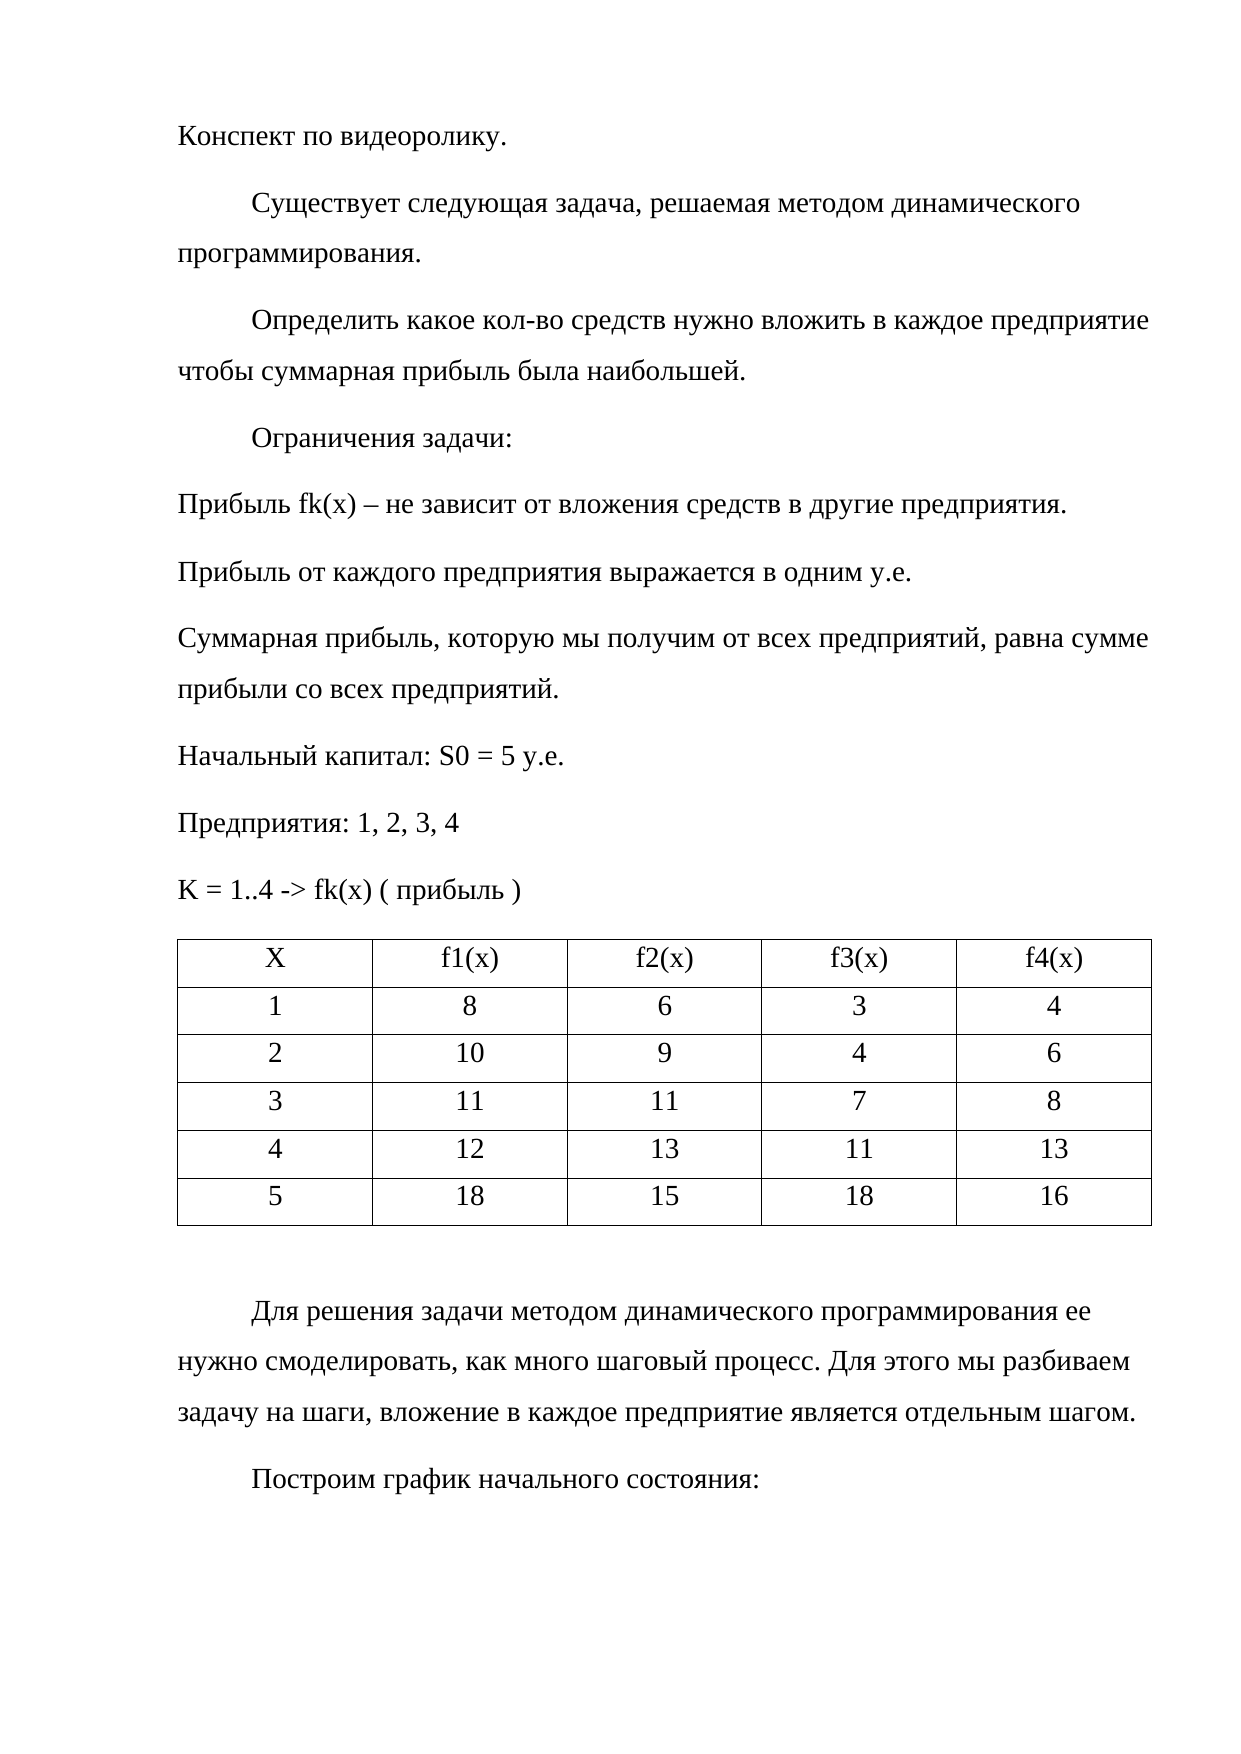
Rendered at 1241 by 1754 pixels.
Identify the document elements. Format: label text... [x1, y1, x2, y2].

text Ограничения задачи: [177, 420, 1152, 453]
text Существует следующая задача, решаемая методом динамического программирования. [177, 185, 1152, 269]
table_cell 4 [762, 1035, 956, 1082]
table_cell 11 [568, 1083, 761, 1130]
table_cell 12 [373, 1131, 567, 1177]
table_cell 4 [957, 988, 1151, 1034]
text Построим график начального состояния: [177, 1461, 1152, 1494]
text Прибыль fk(x) – не зависит от вложения средств в другие предприятия. [177, 487, 1152, 520]
table_cell 5 [178, 1179, 372, 1225]
table_cell 13 [568, 1131, 761, 1177]
table_cell 10 [373, 1035, 567, 1082]
table_header f1(x) [373, 940, 567, 987]
text Прибыль от каждого предприятия выражается в одним у.е. [177, 554, 1152, 587]
text Определить какое кол-во средств нужно вложить в каждое предприятие чтобы суммарная прибыль была наибольшей. [177, 302, 1152, 386]
table_cell 13 [957, 1131, 1151, 1177]
text Для решения задачи методом динамического программирования ее нужно смоделировать, как много шаговый процесс. Для этого мы разбиваем задачу на шаги, вложение в каждое предприятие является отдельным шагом. [177, 1293, 1152, 1427]
text Начальный капитал: S0 = 5 у.е. [177, 738, 1152, 771]
table_cell 3 [762, 988, 956, 1034]
table_header X [178, 940, 372, 987]
table_cell 6 [568, 988, 761, 1034]
text Конспект по видеоролику. [177, 118, 1152, 152]
table_cell 18 [762, 1179, 956, 1225]
table_cell 2 [178, 1035, 372, 1082]
text K = 1..4 -> fk(x) ( прибыль ) [177, 872, 1152, 905]
table_cell 18 [373, 1179, 567, 1225]
table_cell 6 [957, 1035, 1151, 1082]
table_cell 9 [568, 1035, 761, 1082]
table_header f3(x) [762, 940, 956, 987]
table_header f2(x) [568, 940, 761, 987]
table_cell 8 [957, 1083, 1151, 1130]
table_cell 7 [762, 1083, 956, 1130]
text Суммарная прибыль, которую мы получим от всех предприятий, равна сумме прибыли со всех предприятий. [177, 621, 1152, 704]
table_cell 15 [568, 1179, 761, 1225]
table_cell 3 [178, 1083, 372, 1130]
table_header f4(x) [957, 940, 1151, 987]
text Предприятия: 1, 2, 3, 4 [177, 805, 1152, 838]
table_cell 16 [957, 1179, 1151, 1225]
table_cell 11 [762, 1131, 956, 1177]
table_cell 8 [373, 988, 567, 1034]
table_cell 11 [373, 1083, 567, 1130]
table_cell 1 [178, 988, 372, 1034]
table_cell 4 [178, 1131, 372, 1177]
